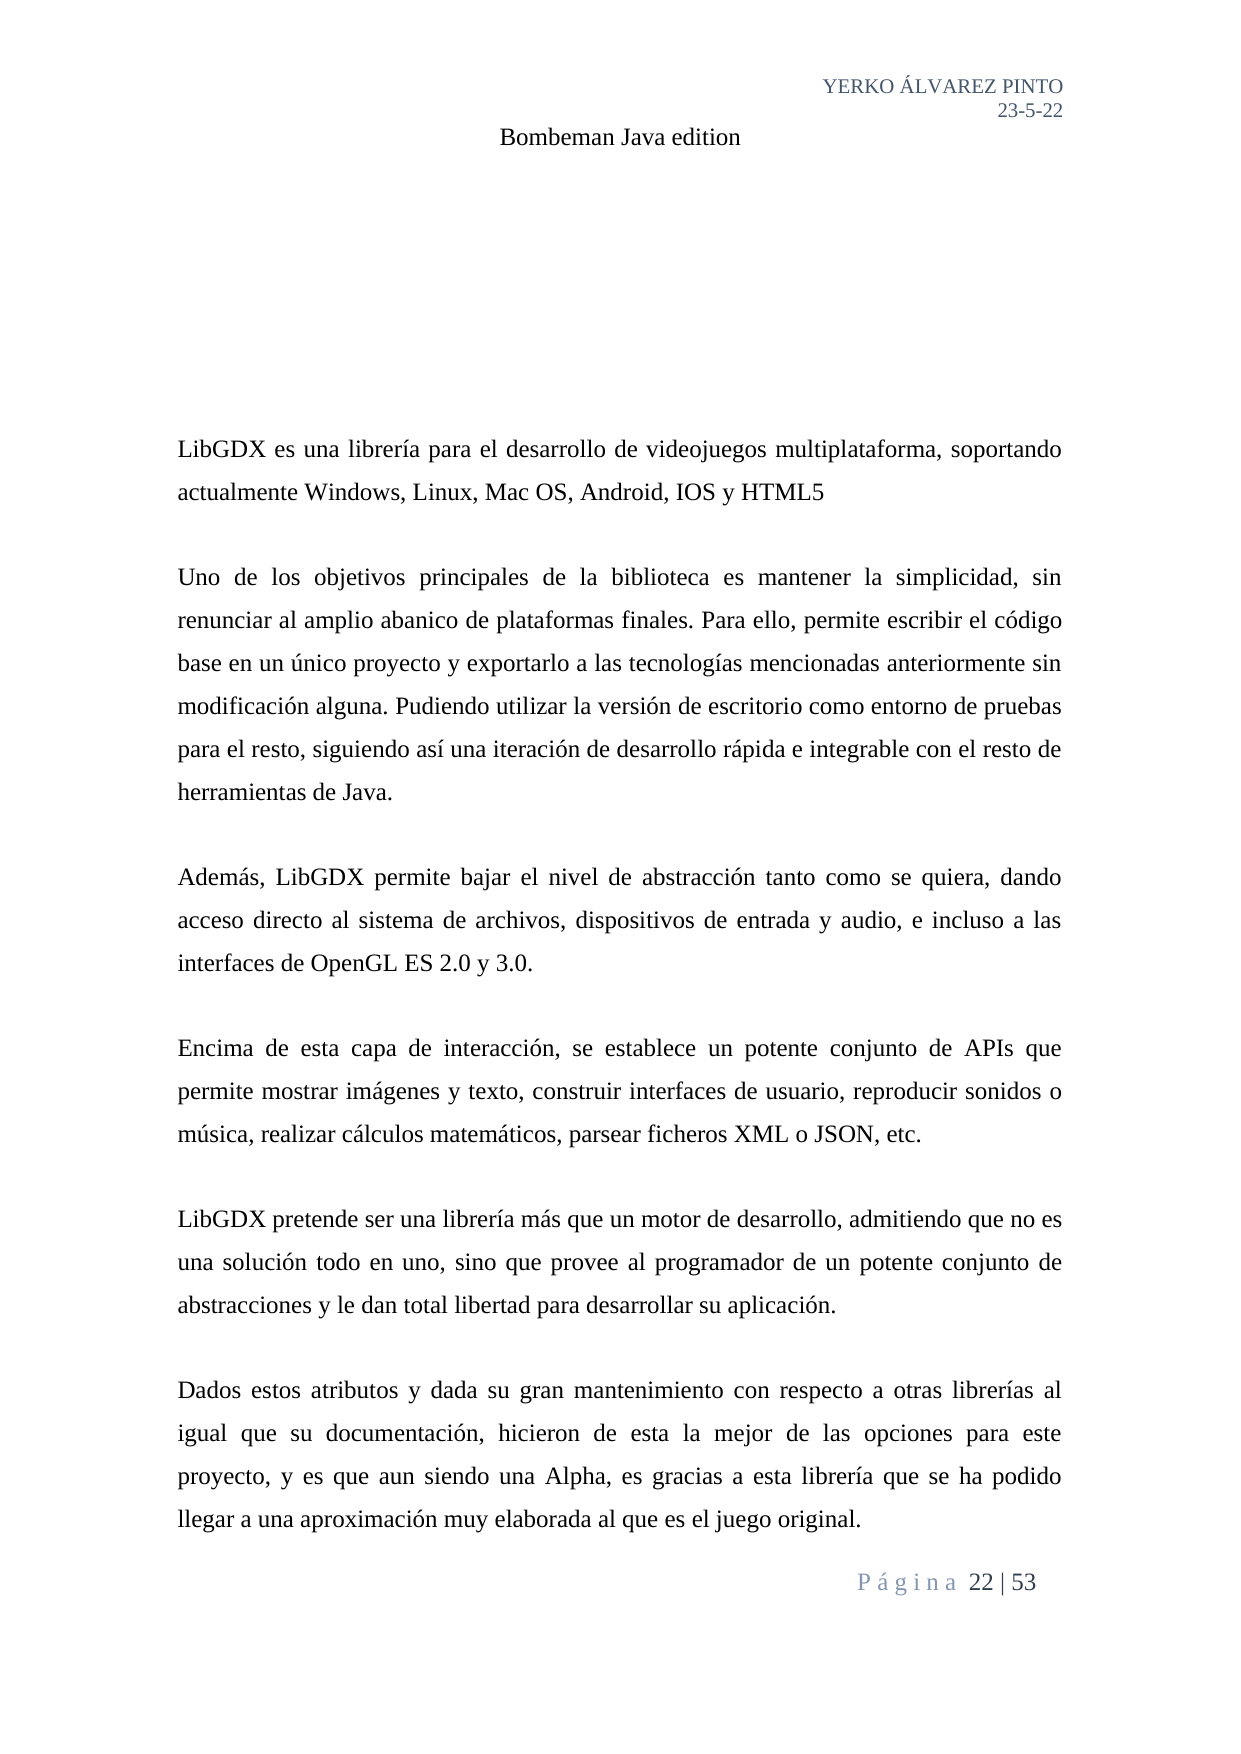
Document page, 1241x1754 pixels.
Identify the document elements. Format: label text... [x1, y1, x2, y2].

text LibGDX pretende ser una librería más que un motor de desarrollo, admitiendo que no es una solución todo en uno, sino que provee al programador de un potente conjunto de abstracciones y le dan total libertad para desarrollar su aplicación. [177, 1204, 1063, 1319]
text LibGDX es una librería para el desarrollo de videojuegos multiplataforma, soportando actualmente Windows, Linux, Mac OS, Android, IOS y HTML5 [177, 434, 1063, 506]
text Además, LibGDX permite bajar el nivel de abstracción tanto como se quiera, dando acceso directo al sistema de archivos, dispositivos de entrada y audio, e incluso a las interfaces de OpenGL ES 2.0 y 3.0. [177, 862, 1063, 977]
text Uno de los objetivos principales de la biblioteca es mantener la simplicidad, sin renunciar al amplio abanico de plataformas finales. Para ello, permite escribir el código base en un único proyecto y exportarlo a las tecnologías mencionadas anteriormente sin modificación alguna. Pudiendo utilizar la versión de escritorio como entorno de pruebas para el resto, siguiendo así una iteración de desarrollo rápida e integrable con el resto de herramientas de Java. [177, 562, 1063, 806]
text Dados estos atributos y dada su gran mantenimiento con respecto a otras librerías al igual que su documentación, hicieron de esta la mejor de las opciones para este proyecto, y es que aun siendo una Alpha, es gracias a esta librería que se ha podido llegar a una aproximación muy elaborada al que es el juego original. [177, 1375, 1063, 1533]
text Encima de esta capa de interacción, se establece un potente conjunto de APIs que permite mostrar imágenes y texto, construir interfaces de usuario, reproducir sonidos o música, realizar cálculos matemáticos, parsear ficheros XML o JSON, etc. [177, 1033, 1063, 1148]
